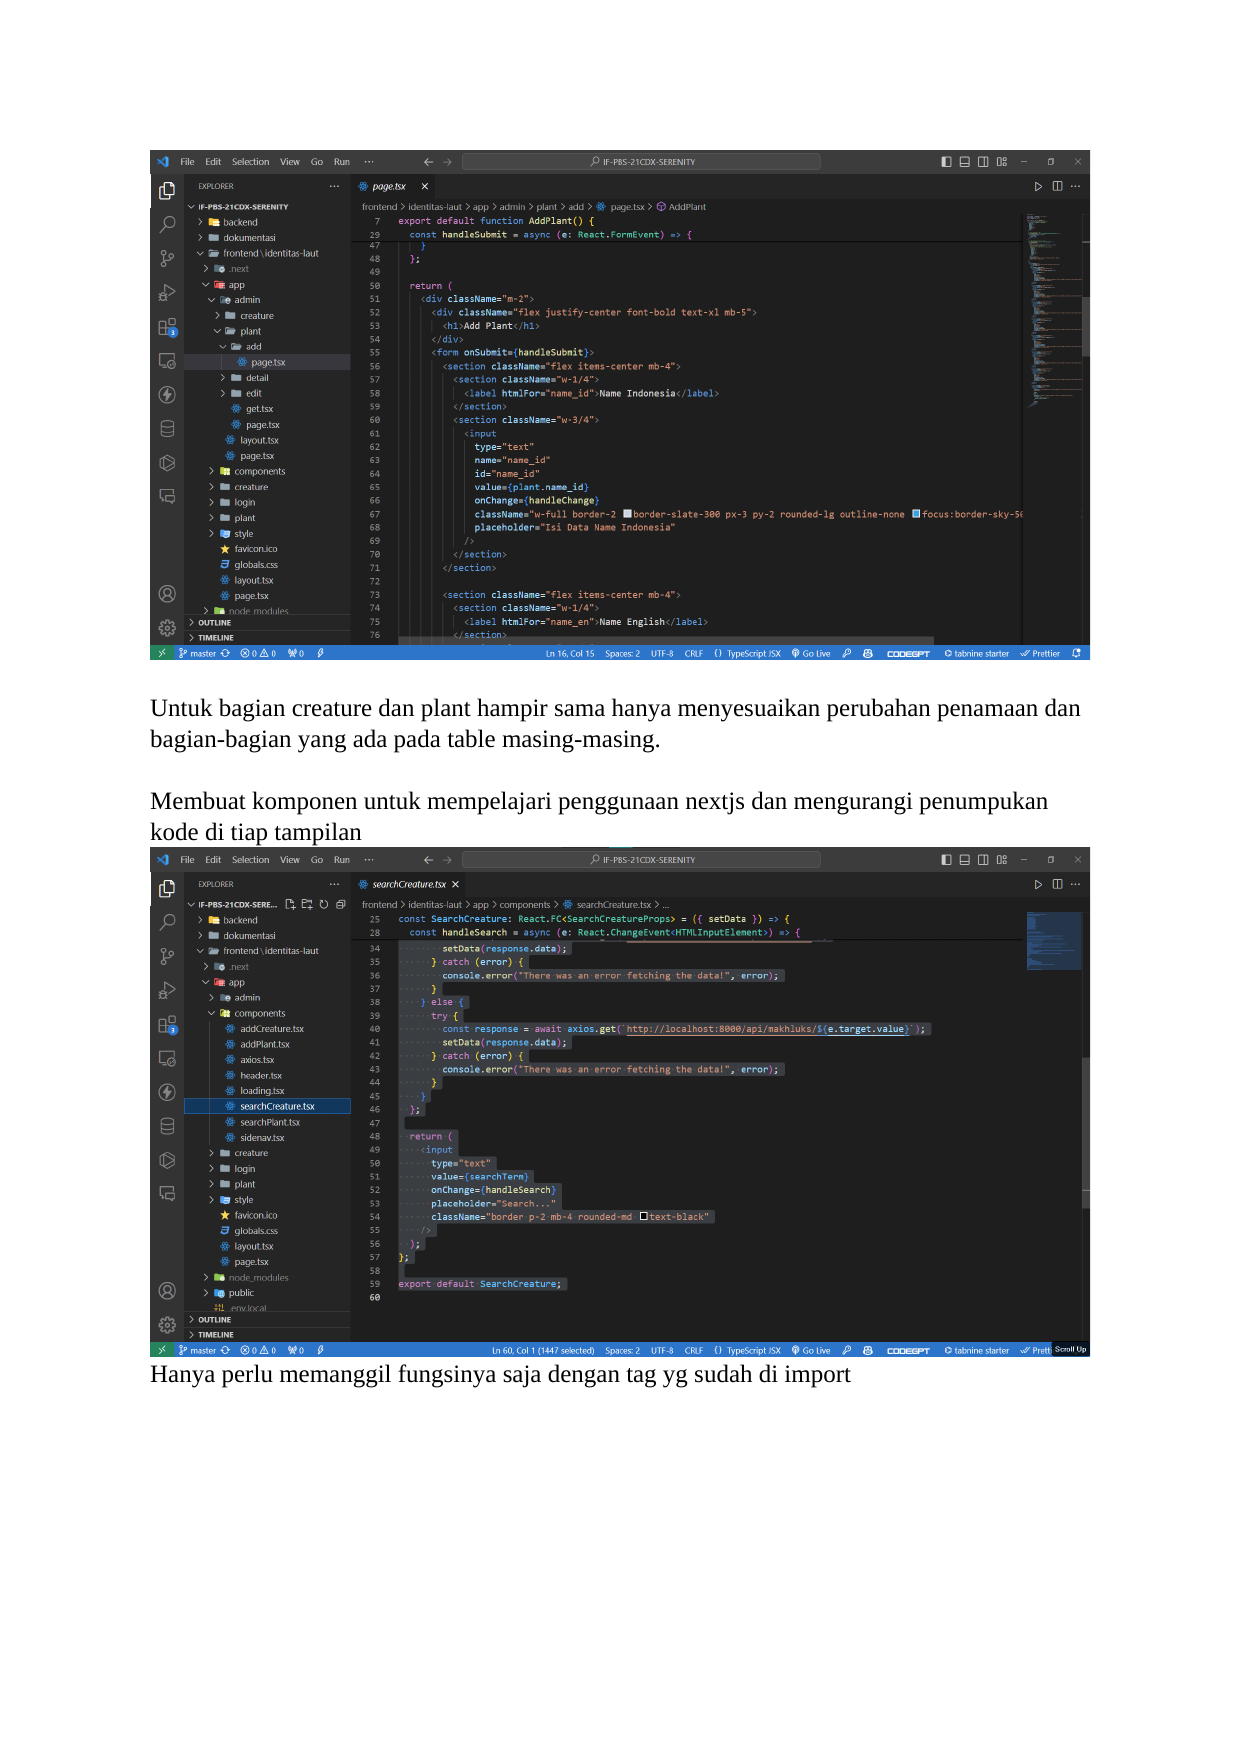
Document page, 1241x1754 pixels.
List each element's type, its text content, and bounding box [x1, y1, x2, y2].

picture [150, 847, 1091, 1357]
text Hanya perlu memanggil fungsinya saja dengan tag yg sudah di import [150, 1359, 1090, 1388]
text Membuat komponen untuk mempelajari penggunaan nextjs dan mengurangi penumpukan kode di tiap tampilan [150, 786, 1090, 846]
picture [150, 150, 1091, 660]
text Untuk bagian creature dan plant hampir sama hanya menyesuaikan perubahan penamaan dan bagian-bagian yang ada pada table masing-masing. [150, 693, 1090, 752]
